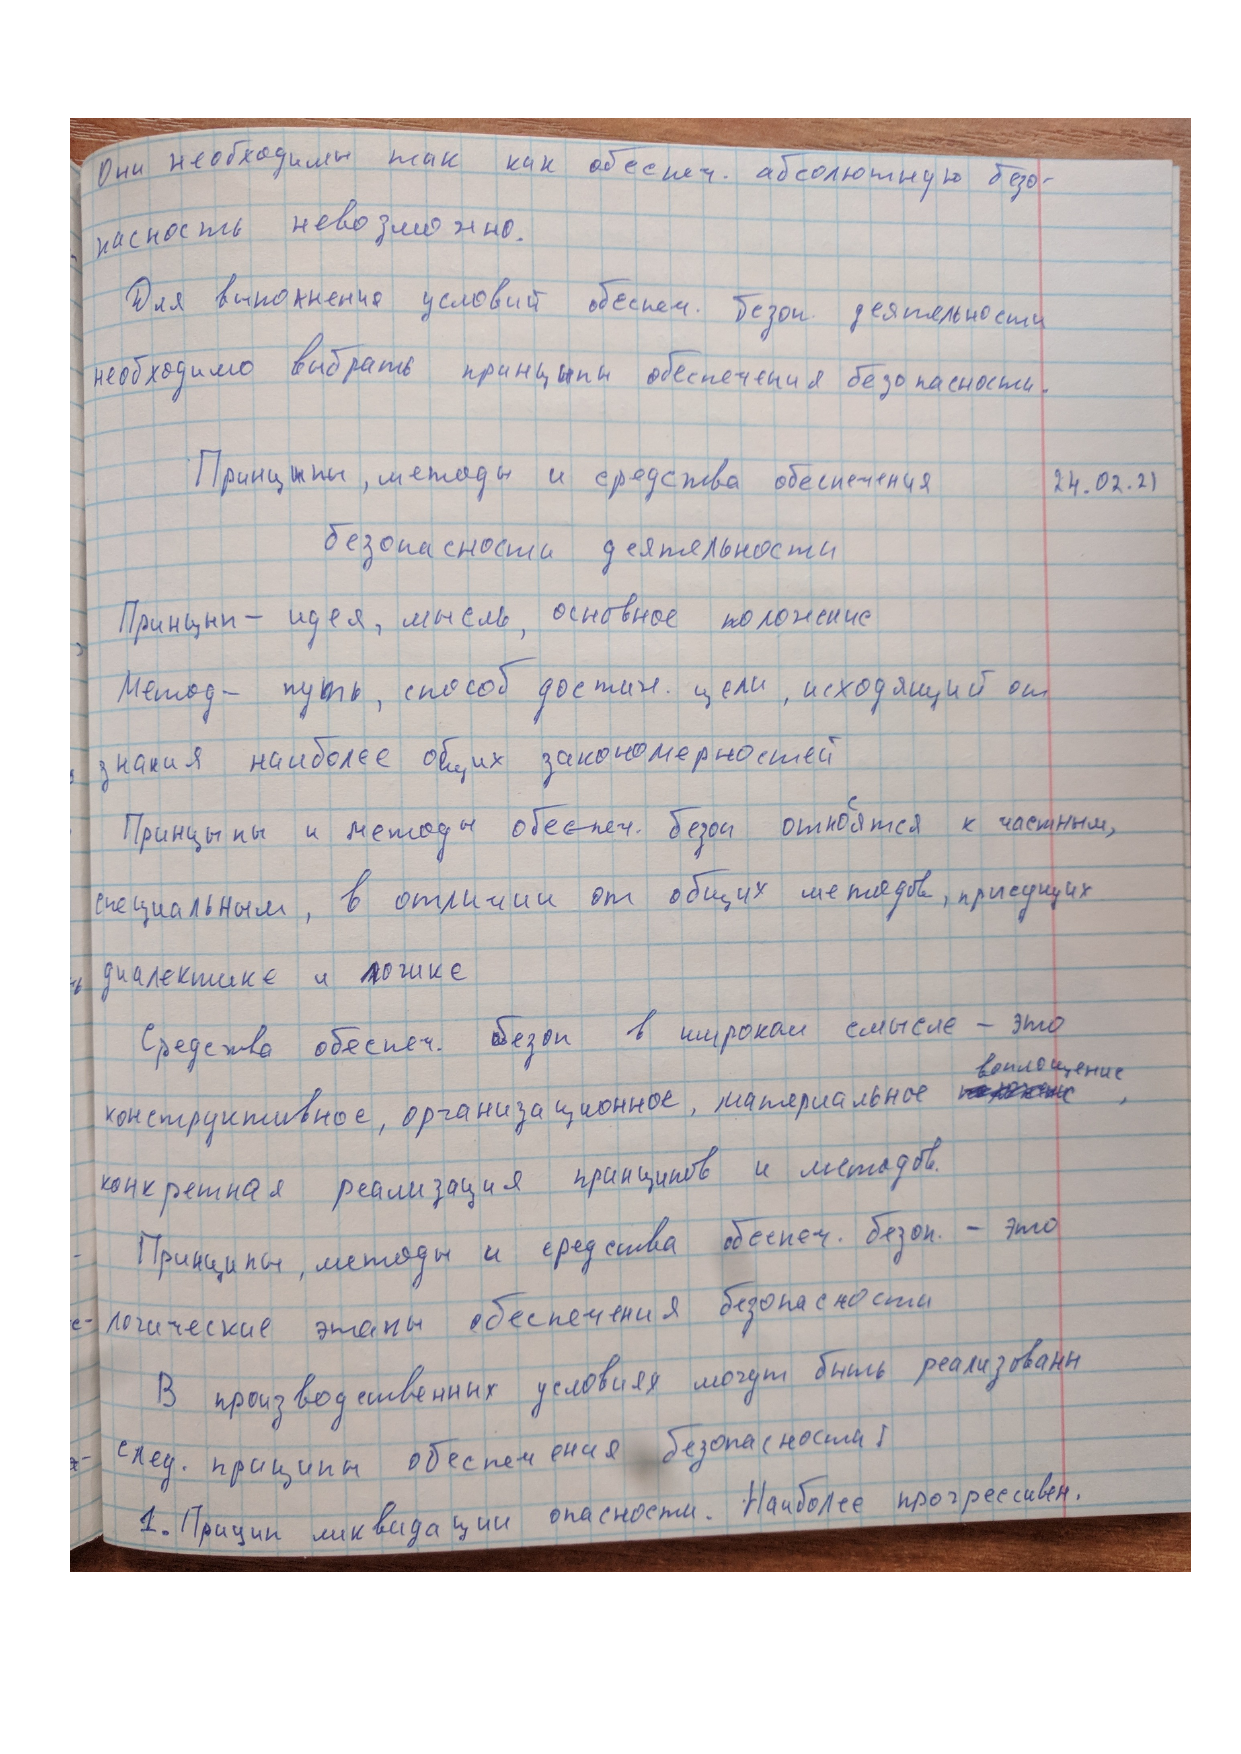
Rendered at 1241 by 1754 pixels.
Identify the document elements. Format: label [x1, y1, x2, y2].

picture [70, 118, 1191, 1572]
